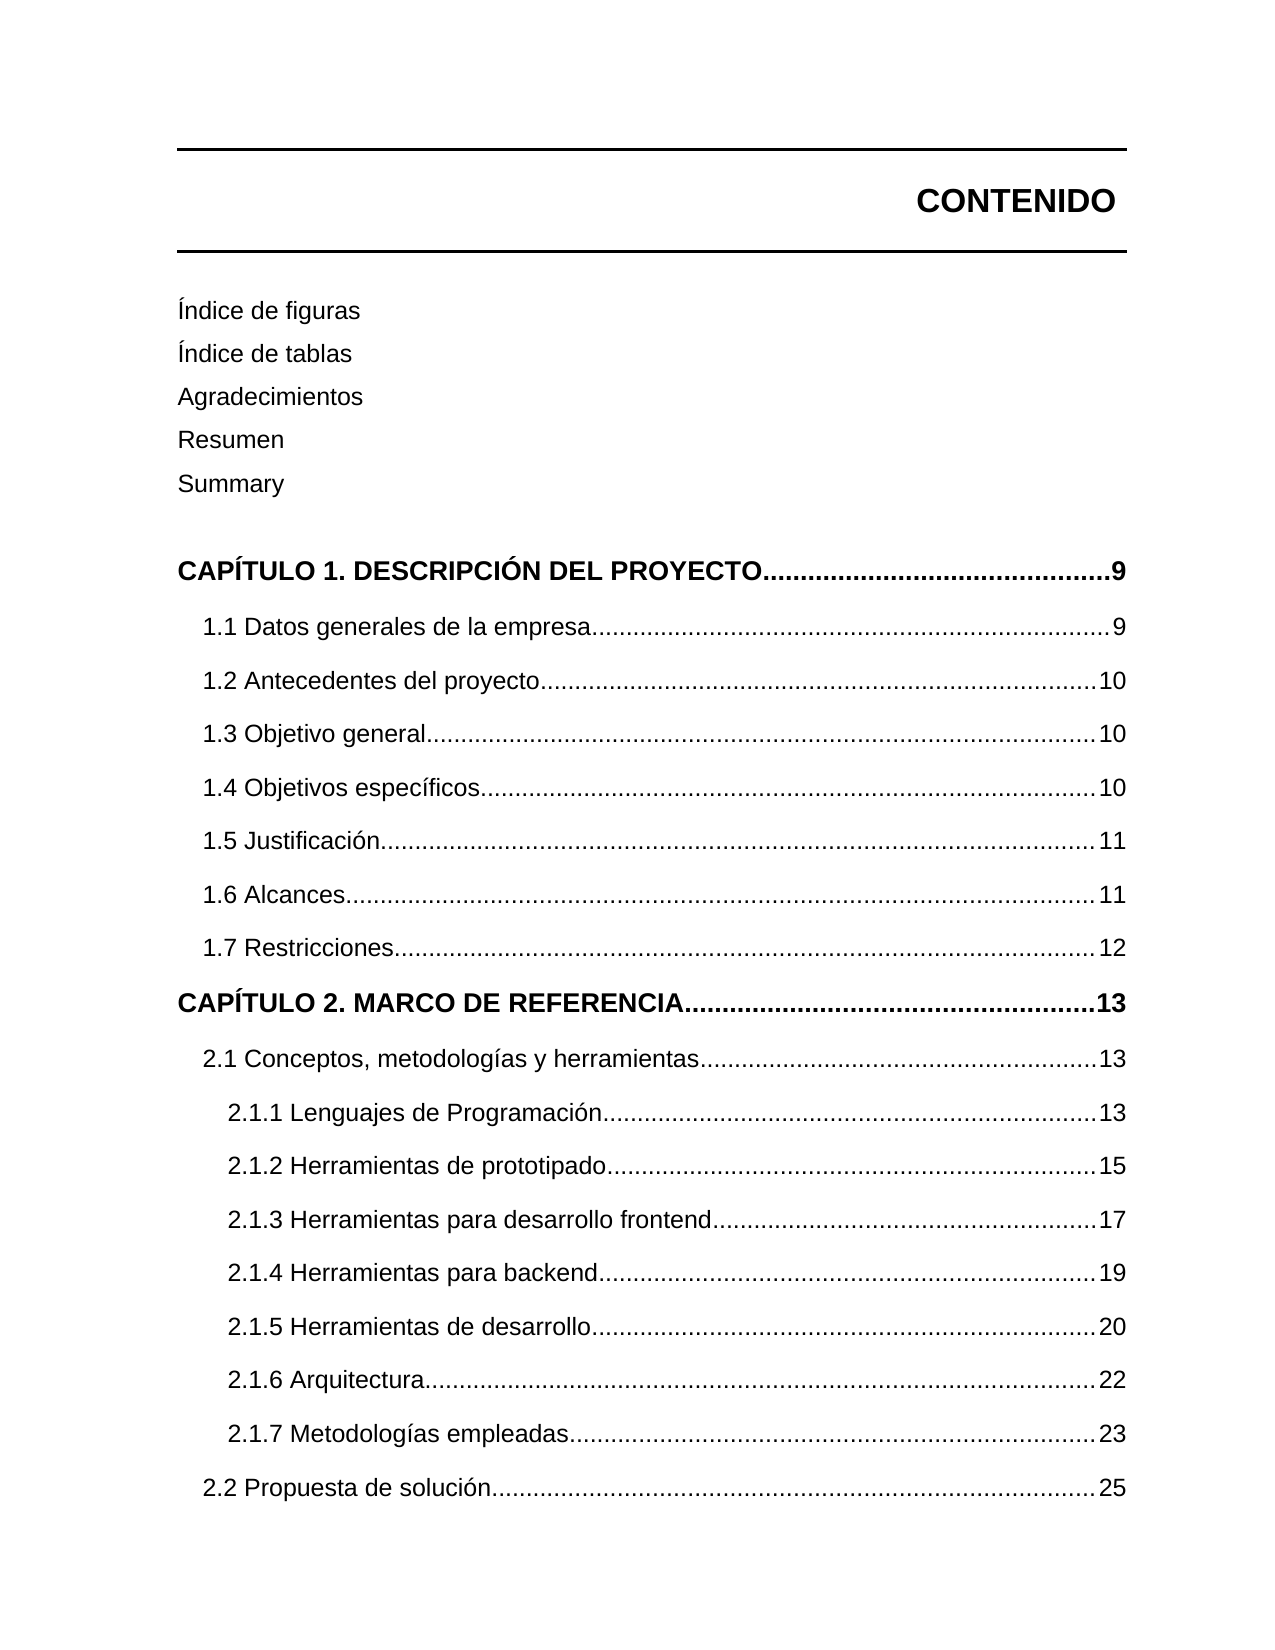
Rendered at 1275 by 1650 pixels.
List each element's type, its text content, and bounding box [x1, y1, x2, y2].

text 1.7 Restricciones 12 [202, 933, 1127, 962]
text Índice de figuras [177, 296, 1127, 325]
text CAPÍTULO 2. MARCO DE REFERENCIA 13 [177, 987, 1127, 1018]
text 2.1.1 Lenguajes de Programación 13 [227, 1098, 1127, 1127]
text Summary [177, 469, 1127, 497]
text 2.1 Conceptos, metodologías y herramientas 13 [202, 1044, 1127, 1073]
text 1.5 Justificación 11 [202, 826, 1127, 855]
text 2.1.6 Arquitectura 22 [227, 1366, 1127, 1394]
text 1.2 Antecedentes del proyecto 10 [202, 666, 1127, 694]
text 2.2 Propuesta de solución 25 [202, 1473, 1127, 1501]
table_header CONTENIDO [177, 151, 1127, 250]
text CAPÍTULO 1. DESCRIPCIÓN DEL PROYECTO 9 [177, 555, 1127, 586]
text 2.1.4 Herramientas para backend 19 [227, 1258, 1127, 1287]
text 2.1.5 Herramientas de desarrollo 20 [227, 1312, 1127, 1341]
text Índice de tablas [177, 339, 1127, 368]
text 1.6 Alcances 11 [202, 880, 1127, 909]
text 2.1.3 Herramientas para desarrollo frontend 17 [227, 1205, 1127, 1234]
text Agradecimientos [177, 382, 1127, 411]
text 1.3 Objetivo general 10 [202, 719, 1127, 748]
text 1.1 Datos generales de la empresa 9 [202, 612, 1127, 641]
text 2.1.7 Metodologías empleadas 23 [227, 1419, 1127, 1448]
text 1.4 Objetivos específicos 10 [202, 773, 1127, 802]
text 2.1.2 Herramientas de prototipado 15 [227, 1151, 1127, 1180]
text Resumen [177, 426, 1127, 454]
